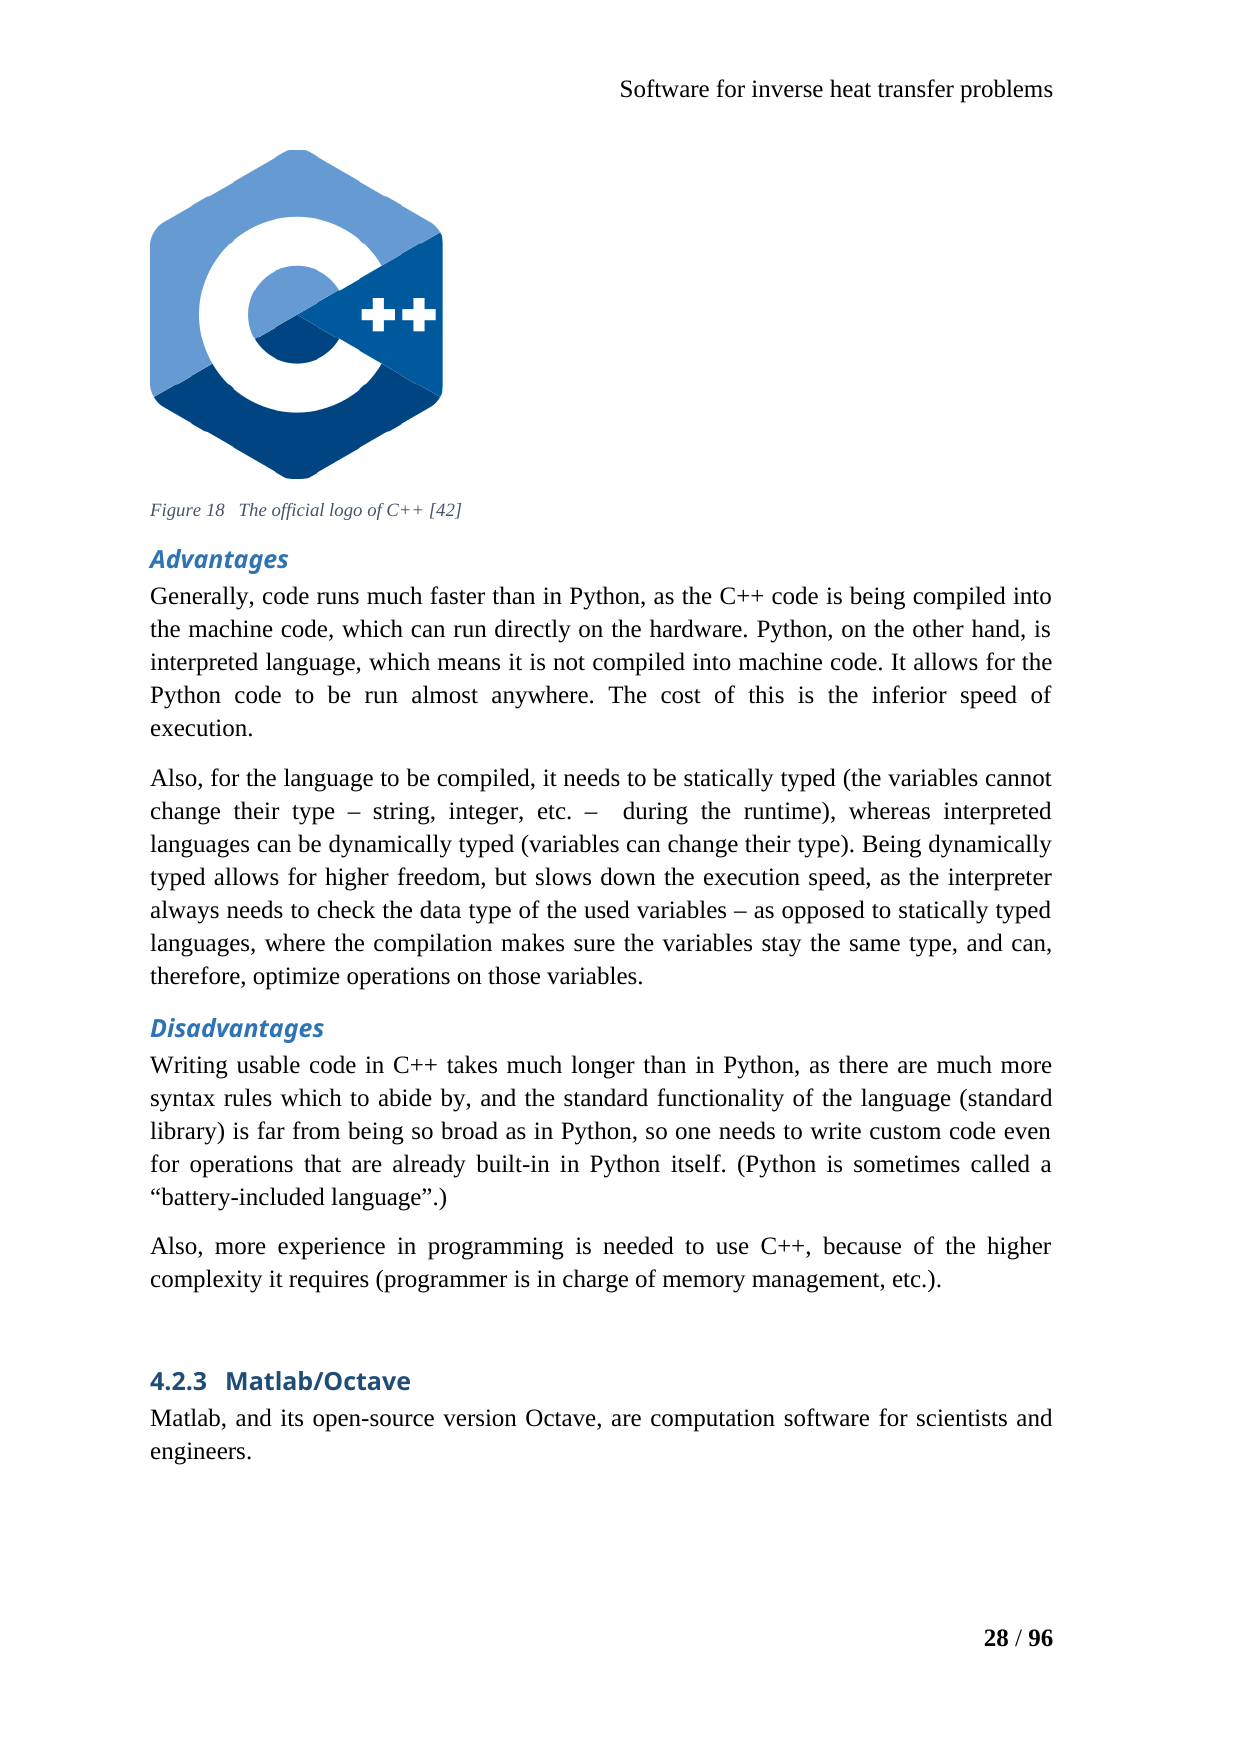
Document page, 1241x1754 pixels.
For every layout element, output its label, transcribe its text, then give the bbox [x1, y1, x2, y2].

picture [150, 150, 443, 479]
subtitle Matlab/Octave [150, 1364, 1053, 1398]
subtitle Disadvantages [150, 1011, 1053, 1044]
text Also, more experience in programming is needed to use C++, because of the higher complexity it requires (programmer is in charge of memory management, etc.). [150, 1231, 1053, 1293]
text Figure 18 The official logo of C++ [42] [150, 499, 1053, 521]
text Generally, code runs much faster than in Python, as the C++ code is being compiled into the machine code, which can run directly on the hardware. Python, on the other hand, is interpreted language, which means it is not compiled into machine code. It allows for the Python code to be run almost anywhere. The cost of this is the inferior speed of execution. [150, 581, 1053, 742]
text Writing usable code in C++ takes much longer than in Python, as there are much more syntax rules which to abide by, and the standard functionality of the language (standard library) is far from being so broad as in Python, so one needs to write custom code even for operations that are already built-in in Python itself. (Python is sometimes called a “battery-included language”.) [150, 1050, 1053, 1211]
text Also, for the language to be compiled, it needs to be statically typed (the variables cannot change their type – string, integer, etc. – during the runtime), whereas interpreted languages can be dynamically typed (variables can change their type). Being dynamically typed allows for higher freedom, but slows down the execution speed, as the interpreter always needs to check the data type of the used variables – as opposed to statically typed languages, where the compilation makes sure the variables stay the same type, and can, therefore, optimize operations on those variables. [150, 763, 1053, 989]
subtitle Advantages [150, 542, 1053, 576]
text Matlab, and its open-source version Octave, are computation software for scientists and engineers. [150, 1403, 1053, 1465]
